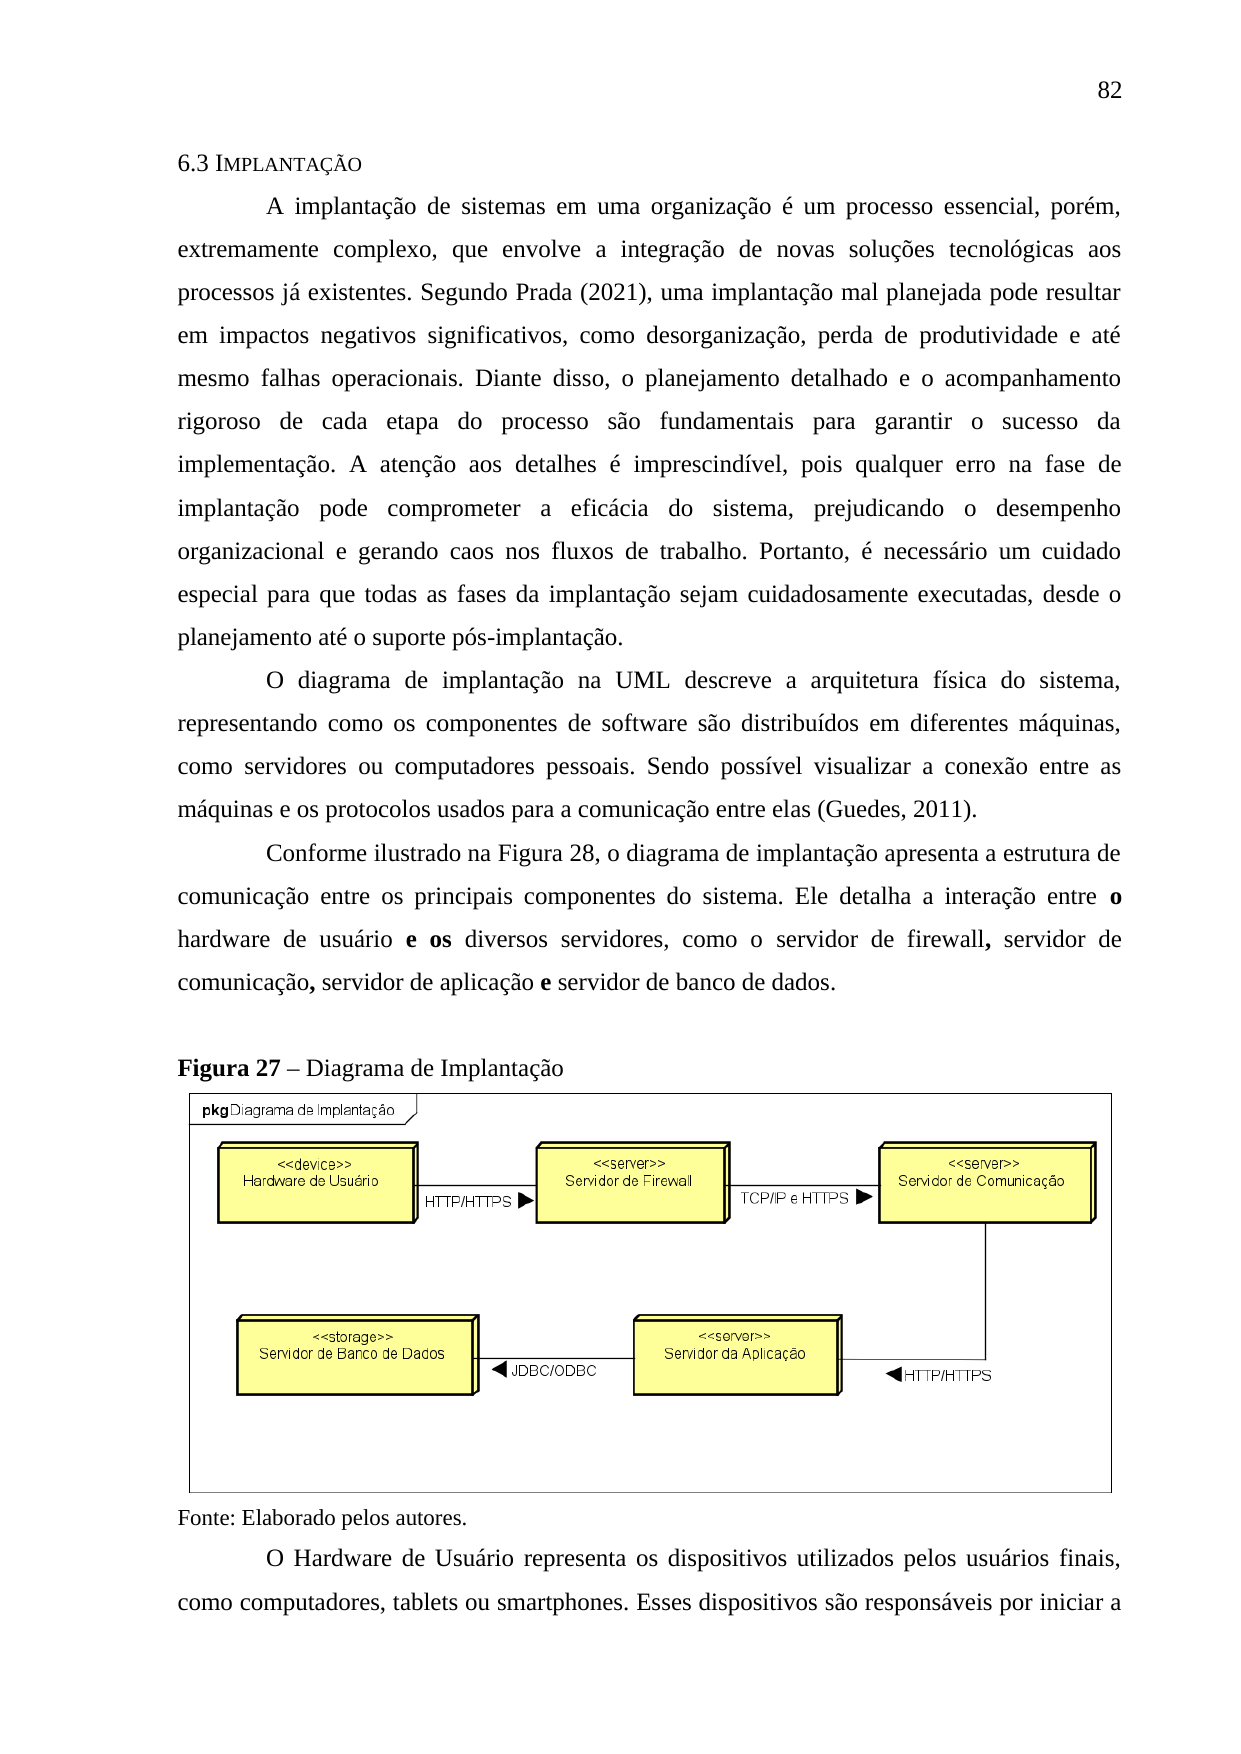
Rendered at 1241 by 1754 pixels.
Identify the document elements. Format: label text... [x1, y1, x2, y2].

text Conforme ilustrado na Figura 28, o diagrama de implantação apresenta a estrutura de comunicação entre os principais componentes do sistema. Ele detalha a interação entre o hardware de usuário e os diversos servidores, como o servidor de firewall, servidor de comunicação, servidor de aplicação e servidor de banco de dados. [177, 838, 1122, 996]
subtitle 6.3 Implantação [177, 148, 1122, 176]
text A implantação de sistemas em uma organização é um processo essencial, porém, extremamente complexo, que envolve a integração de novas soluções tecnológicas aos processos já existentes. Segundo Prada (2021), uma implantação mal planejada pode resultar em impactos negativos significativos, como desorganização, perda de produtividade e até mesmo falhas operacionais. Diante disso, o planejamento detalhado e o acompanhamento rigoroso de cada etapa do processo são fundamentais para garantir o sucesso da implementação. A atenção aos detalhes é imprescindível, pois qualquer erro na fase de implantação pode comprometer a eficácia do sistema, prejudicando o desempenho organizacional e gerando caos nos fluxos de trabalho. Portanto, é necessário um cuidado especial para que todas as fases da implantação sejam cuidadosamente executadas, desde o planejamento até o suporte pós-implantação. [177, 191, 1122, 651]
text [177, 1543, 1122, 1615]
text Fonte: Elaborado pelos autores. [177, 1504, 1122, 1530]
picture [177, 1082, 1123, 1504]
text O diagrama de implantação na UML descreve a arquitetura física do sistema, representando como os componentes de software são distribuídos em diferentes máquinas, como servidores ou computadores pessoais. Sendo possível visualizar a conexão entre as máquinas e os protocolos usados para a comunicação entre elas (Guedes, 2011). [177, 665, 1122, 823]
text Figura 27 – Diagrama de Implantação [177, 1053, 1122, 1082]
